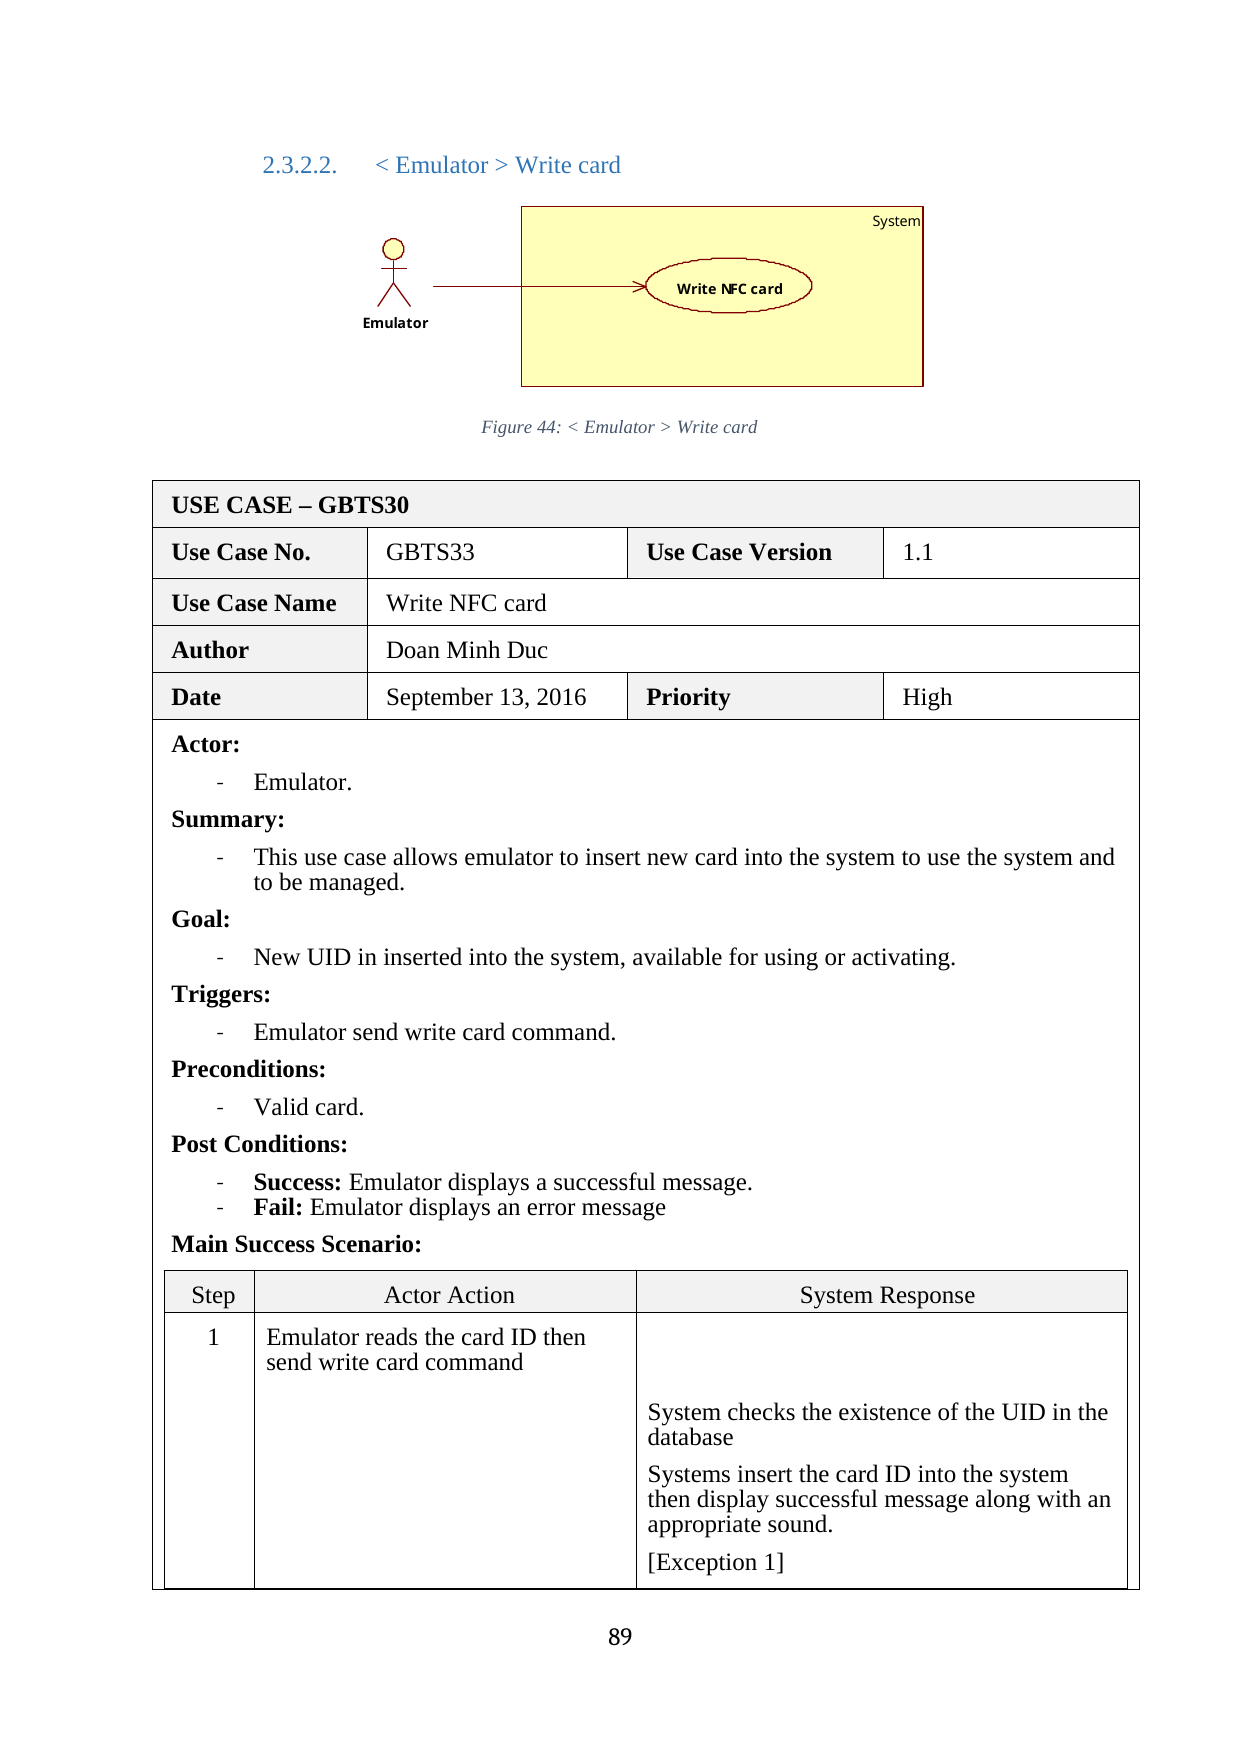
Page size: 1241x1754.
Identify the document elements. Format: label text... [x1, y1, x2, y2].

table_cell Author [153, 626, 367, 672]
table_cell September 13, 2016 [368, 673, 627, 719]
table_cell High [884, 673, 1139, 719]
table_cell GBTS33 [368, 528, 627, 577]
table_cell Use Case Name [153, 579, 367, 625]
table_cell Use Case Version [628, 528, 883, 577]
table_cell Date [153, 673, 367, 719]
table_cell 1.1 [884, 528, 1139, 577]
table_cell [153, 720, 1139, 1589]
subtitle < Emulator > Write card [262, 150, 1090, 414]
table_header USE CASE – GBTS30 [153, 481, 1139, 527]
table_cell Use Case No. [153, 528, 367, 577]
table_cell Doan Minh Duc [368, 626, 1139, 672]
table_cell Priority [628, 673, 883, 719]
table_cell Write NFC card [368, 579, 1139, 625]
